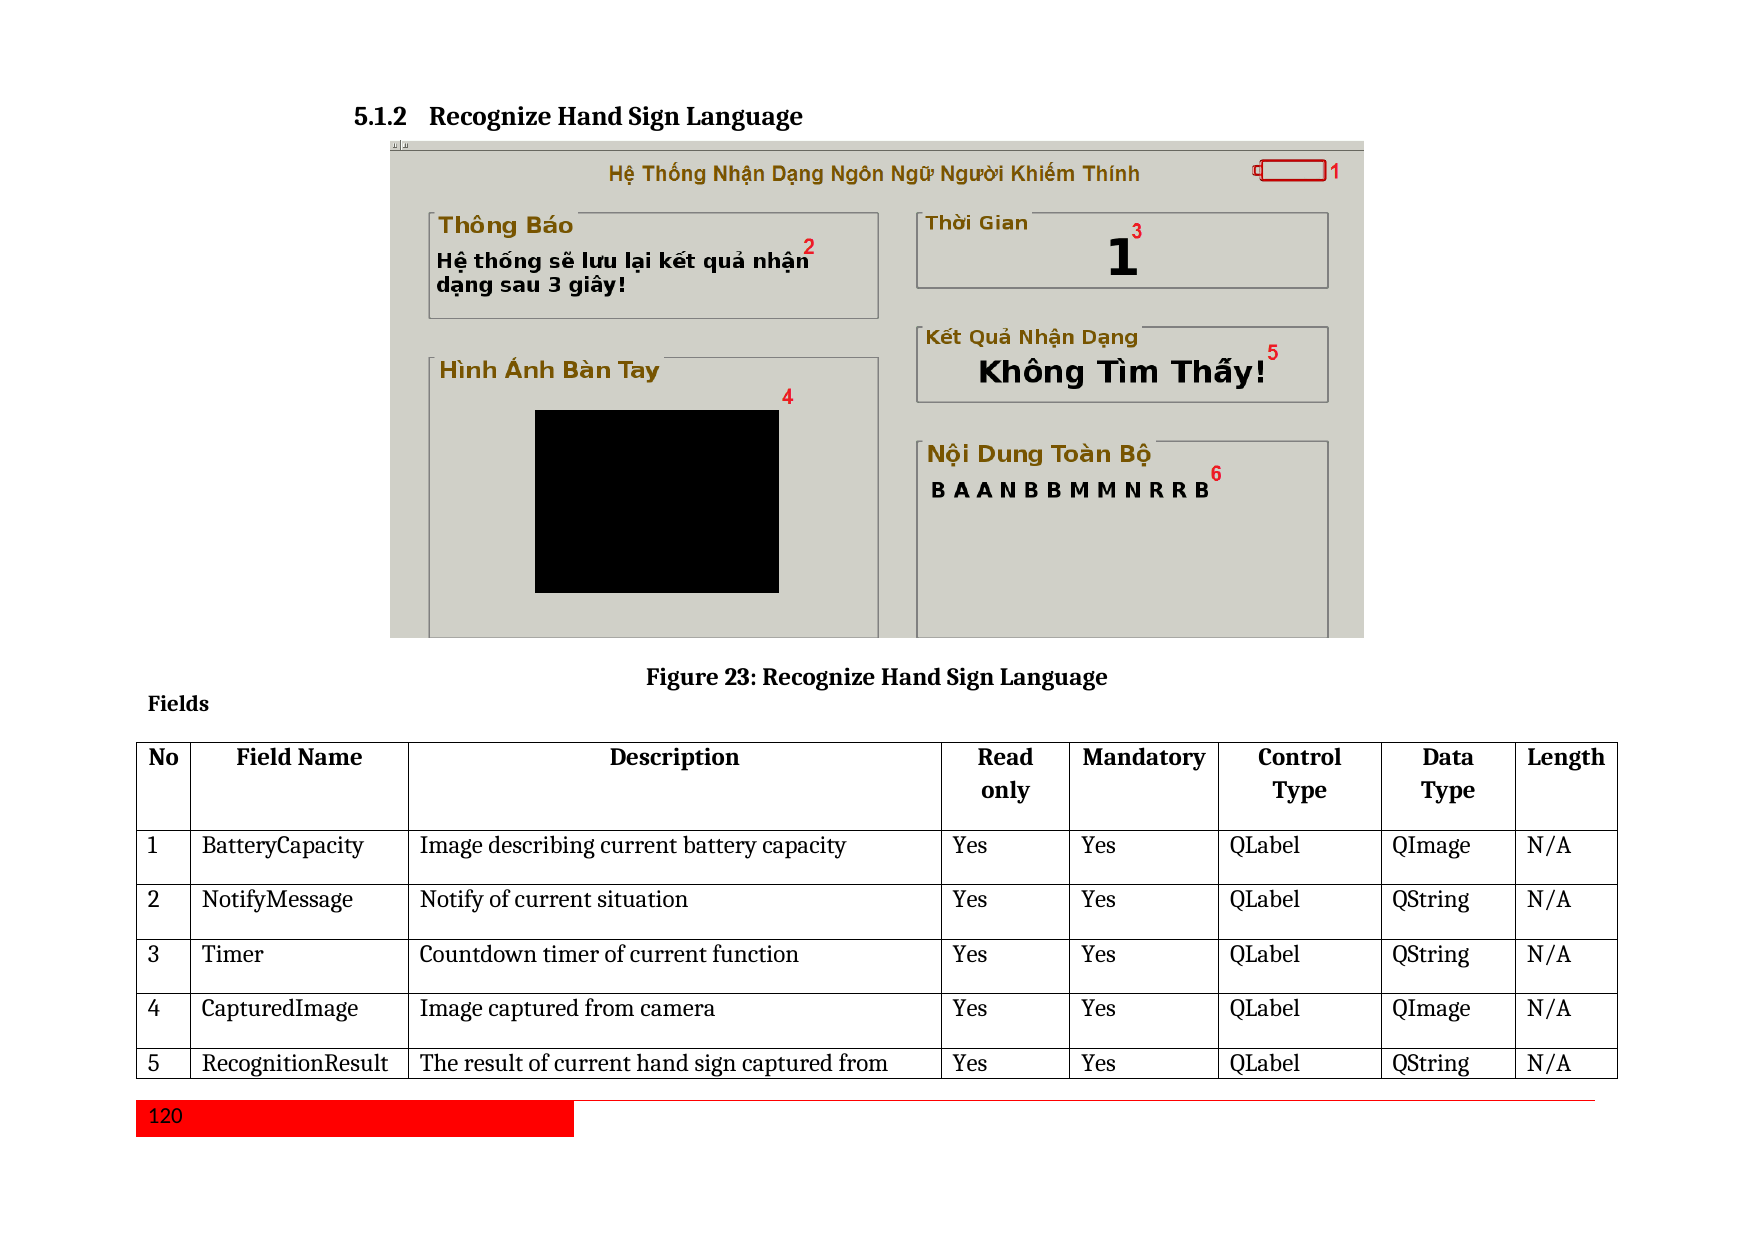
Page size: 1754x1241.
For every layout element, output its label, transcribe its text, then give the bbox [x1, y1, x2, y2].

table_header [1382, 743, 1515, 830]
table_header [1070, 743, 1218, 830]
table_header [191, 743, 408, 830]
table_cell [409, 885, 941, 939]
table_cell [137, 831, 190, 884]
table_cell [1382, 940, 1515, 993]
picture [390, 140, 1364, 638]
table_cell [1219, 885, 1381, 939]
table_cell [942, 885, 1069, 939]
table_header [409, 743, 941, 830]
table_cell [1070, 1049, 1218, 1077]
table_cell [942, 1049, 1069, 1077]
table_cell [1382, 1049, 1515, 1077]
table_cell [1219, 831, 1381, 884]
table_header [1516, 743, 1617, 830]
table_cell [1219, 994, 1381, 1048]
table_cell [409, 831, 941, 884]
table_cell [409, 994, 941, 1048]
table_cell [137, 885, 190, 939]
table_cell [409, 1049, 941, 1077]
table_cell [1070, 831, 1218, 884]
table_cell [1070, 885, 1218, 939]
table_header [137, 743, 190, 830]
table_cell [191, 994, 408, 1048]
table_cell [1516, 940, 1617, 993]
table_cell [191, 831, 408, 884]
text Fields [148, 691, 1606, 717]
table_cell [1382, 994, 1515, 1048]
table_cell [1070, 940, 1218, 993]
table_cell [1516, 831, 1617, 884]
list Figure 23: Recognize Hand Sign Language [148, 662, 1606, 691]
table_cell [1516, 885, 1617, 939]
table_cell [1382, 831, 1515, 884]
subtitle Recognize Hand Sign Language [354, 101, 1606, 132]
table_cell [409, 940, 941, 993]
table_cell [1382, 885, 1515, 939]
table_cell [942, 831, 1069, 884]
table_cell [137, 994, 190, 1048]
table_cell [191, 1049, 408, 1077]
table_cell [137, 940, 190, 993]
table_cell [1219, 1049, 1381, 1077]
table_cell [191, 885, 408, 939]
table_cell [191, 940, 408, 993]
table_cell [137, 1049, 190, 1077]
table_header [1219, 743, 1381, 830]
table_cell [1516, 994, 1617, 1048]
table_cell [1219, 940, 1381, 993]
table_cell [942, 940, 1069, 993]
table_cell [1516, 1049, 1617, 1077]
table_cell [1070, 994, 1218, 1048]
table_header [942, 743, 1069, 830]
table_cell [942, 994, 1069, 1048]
